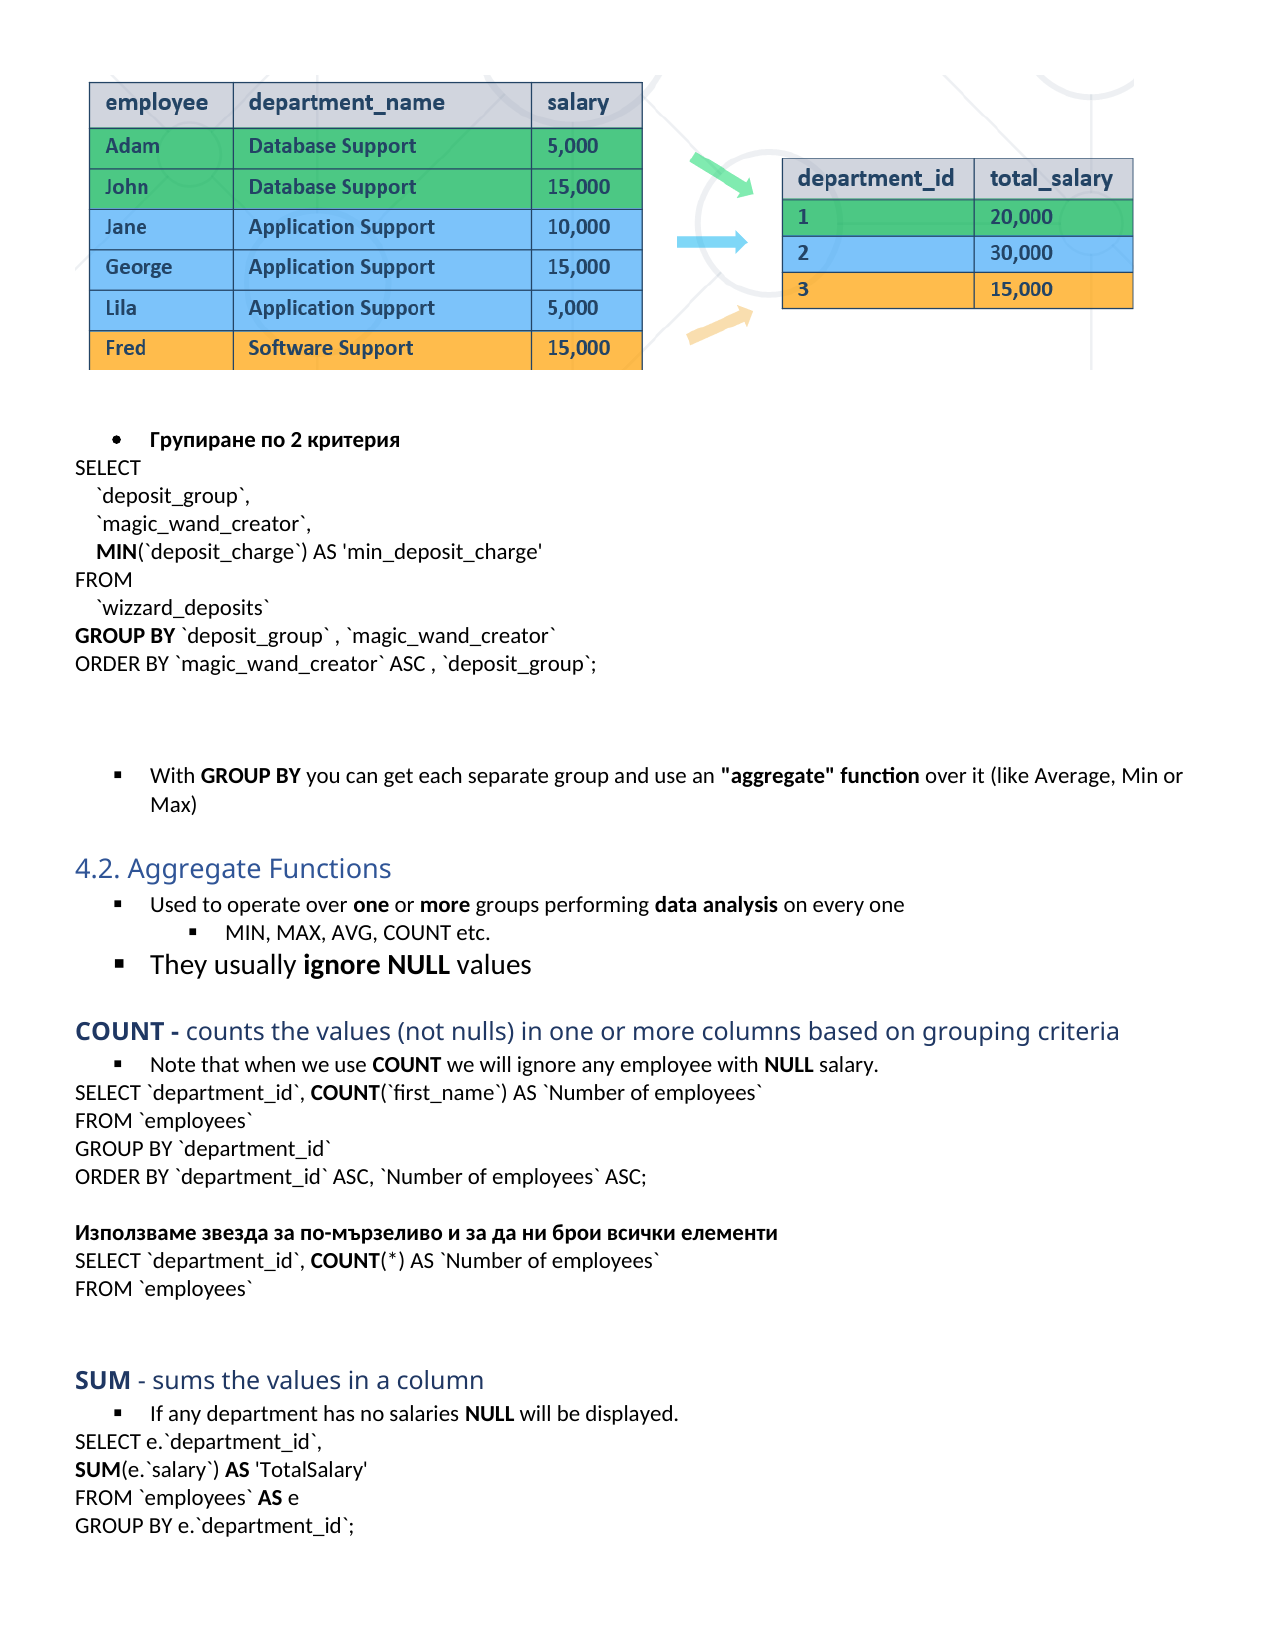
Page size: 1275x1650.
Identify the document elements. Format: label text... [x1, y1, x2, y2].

text `magic_wand_creator`, [75, 509, 1200, 537]
subtitle 4.2. Aggregate Functions [75, 850, 1200, 887]
list They usually ignore NULL values [112, 946, 1200, 981]
text `deposit_group`, [75, 481, 1200, 509]
text FROM [75, 566, 1200, 593]
text SELECT [75, 453, 1200, 481]
text SELECT `department_id`, COUNT(*) AS `Number of employees` [75, 1246, 1200, 1274]
text FROM `employees` [75, 1106, 1200, 1134]
text GROUP BY `department_id` [75, 1134, 1200, 1162]
list Групиране по 2 критерия [112, 425, 1200, 453]
text Използваме звезда за по-мързеливо и за да ни брои всички елементи [75, 1218, 1200, 1246]
list MIN, MAX, AVG, COUNT etc. [187, 918, 1200, 946]
subtitle COUNT - counts the values (not nulls) in one or more columns based on grouping criteria [75, 1013, 1200, 1048]
text ORDER BY `magic_wand_creator` ASC , `deposit_group`; [75, 649, 1200, 678]
text FROM `employees` AS e [75, 1483, 1200, 1512]
text ORDER BY `department_id` ASC, `Number of employees` ASC; [75, 1162, 1200, 1190]
text `wizzard_deposits` [75, 593, 1200, 622]
picture [75, 75, 1134, 370]
text GROUP BY `deposit_group` , `magic_wand_creator` [75, 622, 1200, 649]
text GROUP BY e.`department_id`; [75, 1512, 1200, 1539]
text SELECT `department_id`, COUNT(`first_name`) AS `Number of employees` [75, 1078, 1200, 1106]
text MIN(`deposit_charge`) AS 'min_deposit_charge' [75, 537, 1200, 566]
text SELECT e.`department_id`, SUM(e.`salary`) AS 'TotalSalary' [75, 1427, 1200, 1483]
subtitle SUM - sums the values in a column [75, 1363, 1200, 1397]
list With GROUP BY you can get each separate group and use an "aggregate" function over it (like Average, Min or Max) [112, 762, 1200, 818]
list Used to operate over one or more groups performing data analysis on every one [112, 890, 1200, 918]
list If any department has no salaries NULL will be displayed. [112, 1399, 1200, 1427]
list Note that when we use COUNT we will ignore any employee with NULL salary. [112, 1050, 1200, 1078]
text FROM `employees` [75, 1274, 1200, 1302]
